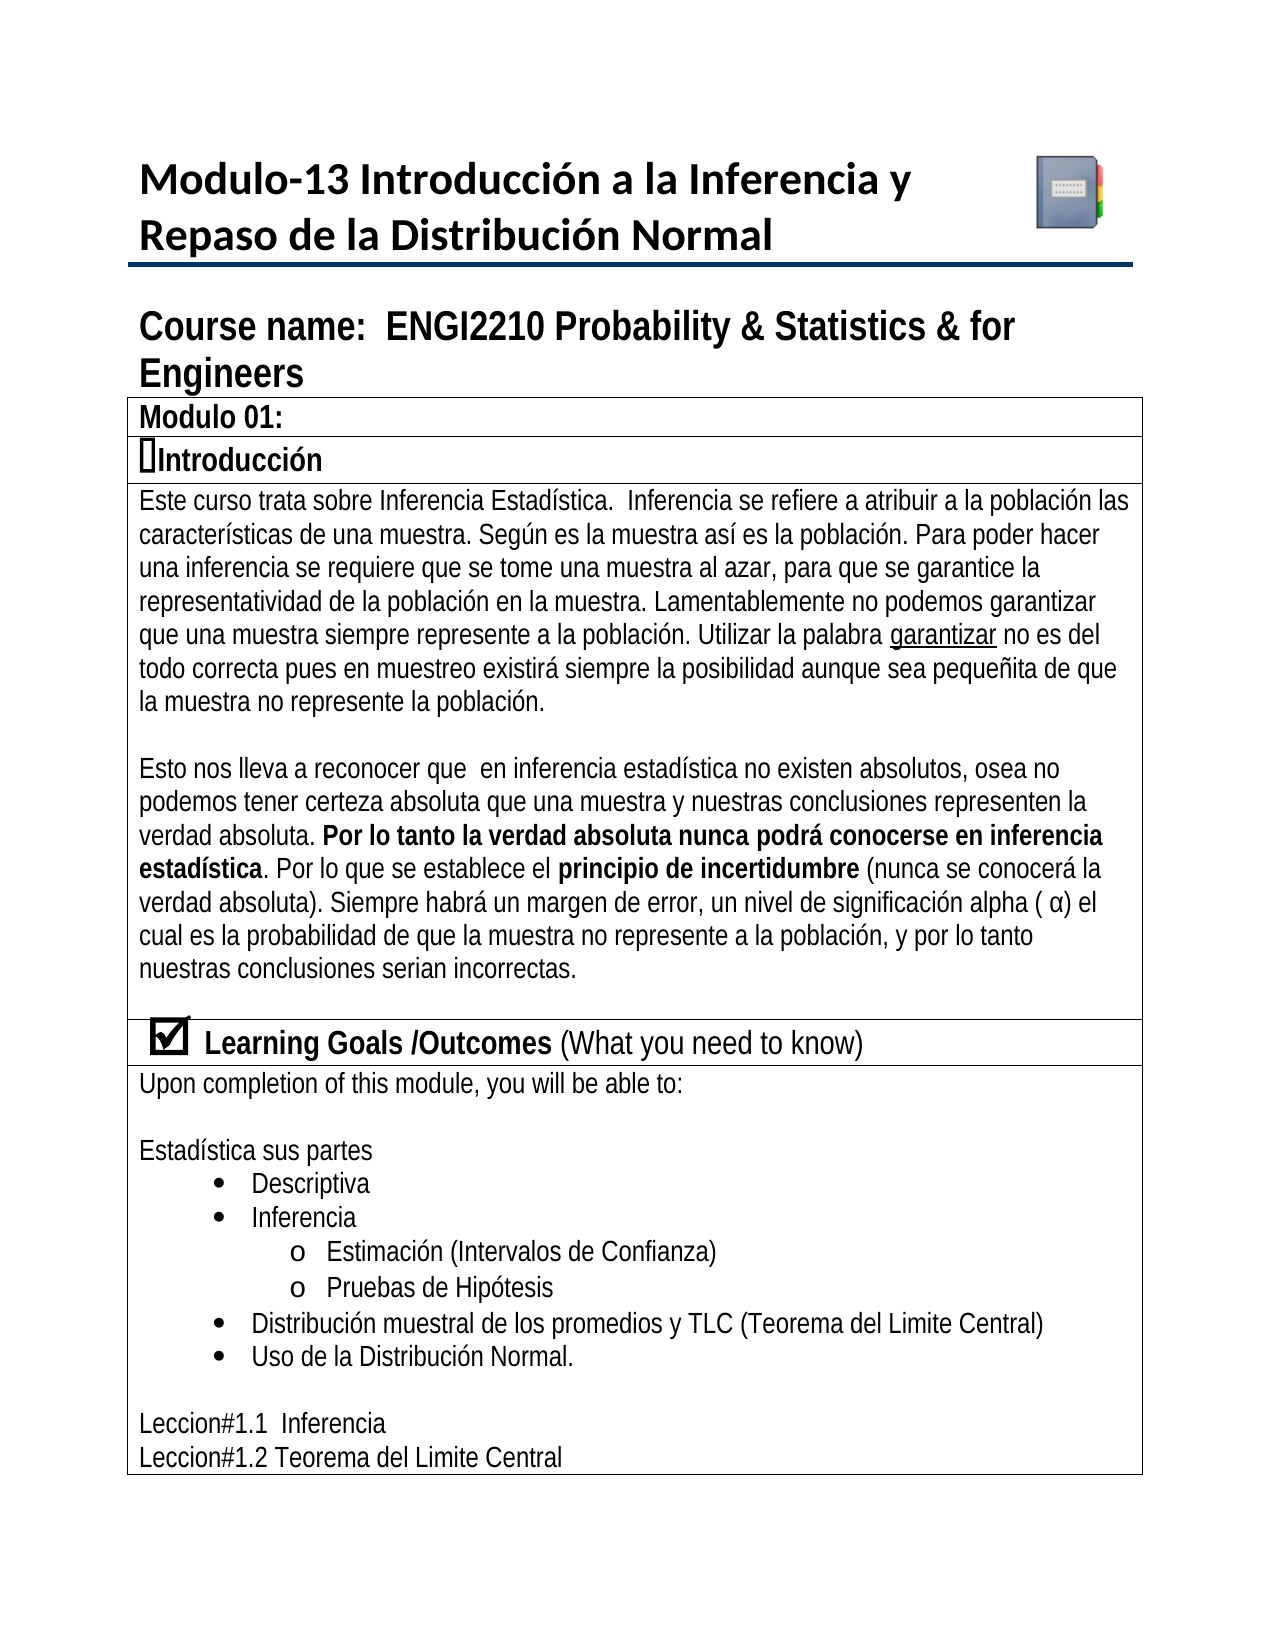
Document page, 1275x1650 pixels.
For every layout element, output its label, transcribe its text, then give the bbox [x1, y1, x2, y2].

table_cell Learning Goals /Outcomes (What you need to know) [128, 1020, 1142, 1065]
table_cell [128, 1066, 1142, 1473]
table_cell Introducción [128, 437, 1142, 482]
table_header Modulo-13 Introducción a la Inferencia y Repaso de la Distribución Normal [128, 150, 1133, 262]
table_cell Este curso trata sobre Inferencia Estadística. Inferencia se refiere a atribuir a la población las características de una muestra. Según es la muestra así es la población. Para poder hacer una inferencia se requiere que se tome una muestra al azar, para que se garantice la representatividad de la población en la muestra. Lamentablemente no podemos garantizar que una muestra siempre represente a la población. Utilizar la palabra garantizar no es del todo correcta pues en muestreo existirá siempre la posibilidad aunque sea pequeñita de que la muestra no represente la población. Esto nos lleva a reconocer que en inferencia estadística no existen absolutos, osea no podemos tener certeza absoluta que una muestra y nuestras conclusiones representen la verdad absoluta. Por lo tanto la verdad absoluta nunca podrá conocerse en inferencia estadística. Por lo que se establece el principio de incertidumbre (nunca se conocerá la verdad absoluta). Siempre habrá un margen de error, un nivel de significación alpha ( α) el cual es la probabilidad de que la muestra no represente a la población, y por lo tanto nuestras conclusiones serian incorrectas. [128, 484, 1142, 1018]
table_cell Modulo 01: [128, 398, 1142, 436]
table_header Course name: ENGI2210 Probability & Statistics & for Engineers [128, 301, 1142, 397]
picture [1026, 150, 1114, 238]
